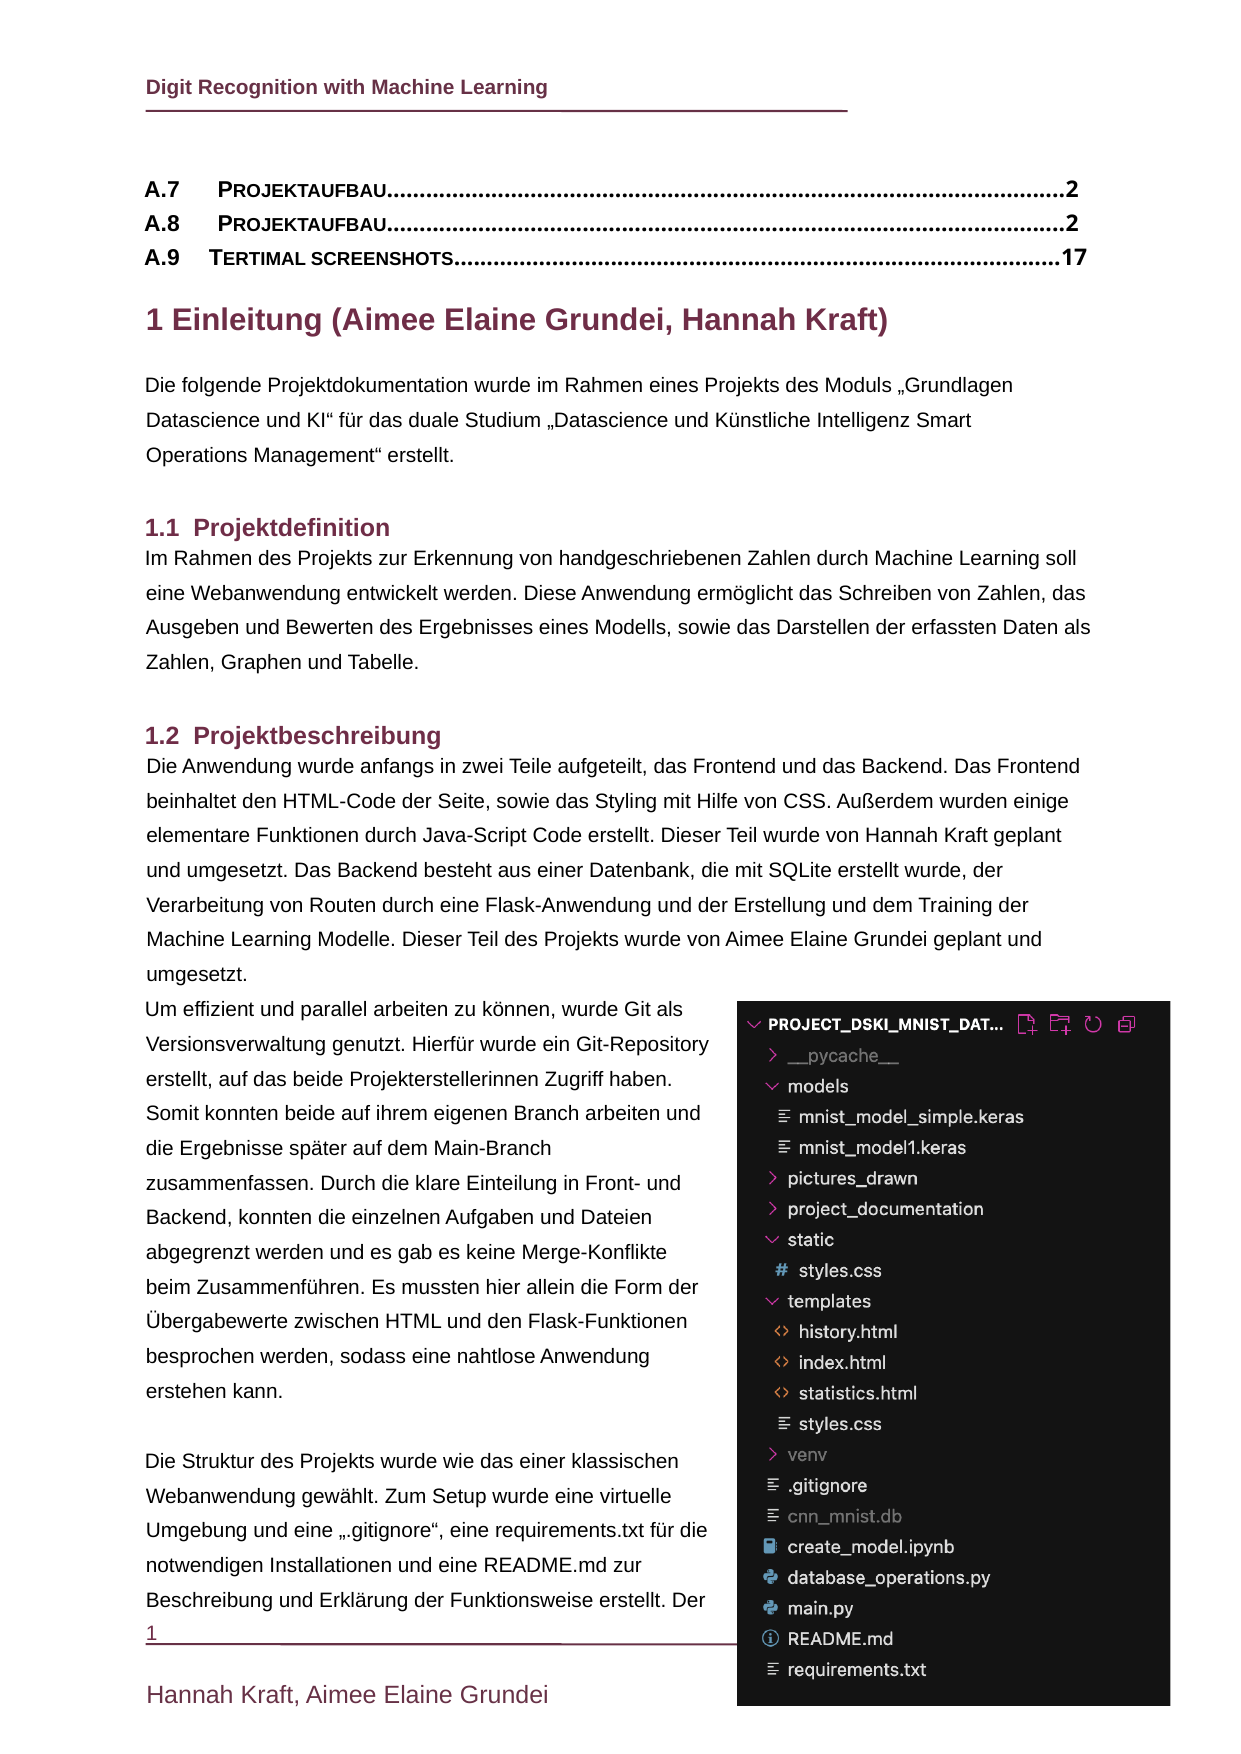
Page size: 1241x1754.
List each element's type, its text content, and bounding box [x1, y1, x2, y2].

subtitle 1.2 Projektbeschreibung [144, 721, 1099, 749]
picture [737, 1001, 1171, 1706]
text A.8 PROJEKTAUFBAU........................................................................................................II [144, 207, 1102, 238]
text Die folgende Projektdokumentation wurde im Rahmen eines Projekts des Moduls „Grundlagen Datascience und KI“ für das duale Studium „Datascience und Künstliche Intelligenz Smart Operations Management“ erstellt. [144, 373, 1061, 467]
text Um effizient und parallel arbeiten zu können, wurde Git als Versionsverwaltung genutzt. Hierfür wurde ein Git-Repository erstellt, auf das beide Projekterstellerinnen Zugriff haben. Somit konnten beide auf ihrem eigenen Branch arbeiten und die Ergebnisse später auf dem Main-Branch zusammenfassen. Durch die klare Einteilung in Front- und Backend, konnten die einzelnen Aufgaben und Dateien abgegrenzt werden und es gab es keine Merge-Konflikte beim Zusammenführen. Es mussten hier allein die Form der Übergabewerte zwischen HTML und den Flask-Funktionen besprochen werden, sodass eine nahtlose Anwendung erstehen kann. [144, 997, 1061, 1402]
text A.9 TERTIMAL SCREENSHOTS.............................................................................................IV [144, 241, 1102, 272]
subtitle 1.1 Projektdefinition [144, 513, 1099, 542]
text Die Anwendung wurde anfangs in zwei Teile aufgeteilt, das Frontend und das Backend. Das Frontend beinhaltet den HTML-Code der Seite, sowie das Styling mit Hilfe von CSS. Außerdem wurden einige elementare Funktionen durch Java-Script Code erstellt. Dieser Teil wurde von Hannah Kraft geplant und umgesetzt. Das Backend besteht aus einer Datenbank, die mit SQLite erstellt wurde, der Verarbeitung von Routen durch eine Flask-Anwendung und der Erstellung und dem Training der Machine Learning Modelle. Dieser Teil des Projekts wurde von Aimee Elaine Grundei geplant und umgesetzt. [146, 754, 1102, 986]
text Im Rahmen des Projekts zur Erkennung von handgeschriebenen Zahlen durch Machine Learning soll eine Webanwendung entwickelt werden. Diese Anwendung ermöglicht das Schreiben von Zahlen, das Ausgeben und Bewerten des Ergebnisses eines Modells, sowie das Darstellen der erfassten Daten als Zahlen, Graphen und Tabelle. [144, 546, 1102, 674]
subtitle 1 Einleitung (Aimee Elaine Grundei, Hannah Kraft) [146, 301, 1102, 337]
text A.7 PROJEKTAUFBAU........................................................................................................II [144, 173, 1102, 204]
